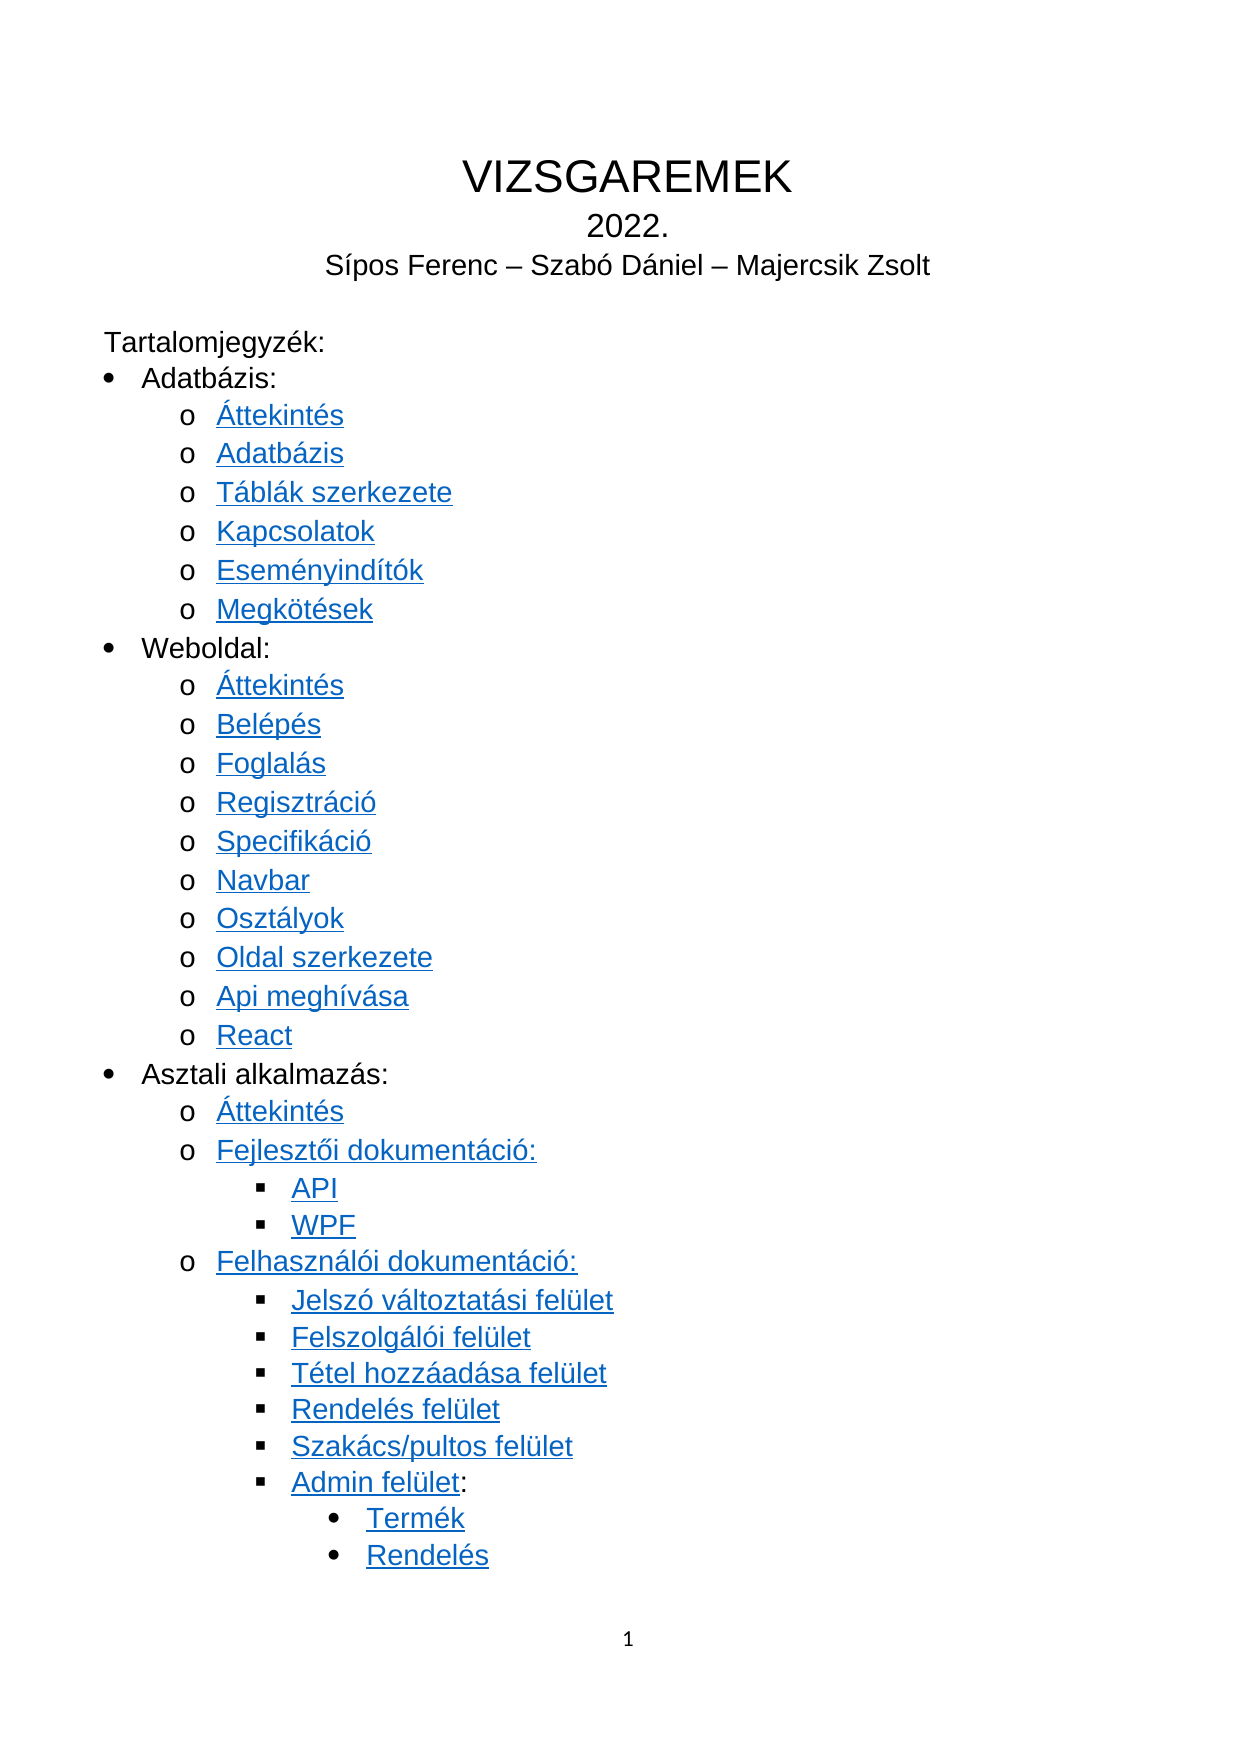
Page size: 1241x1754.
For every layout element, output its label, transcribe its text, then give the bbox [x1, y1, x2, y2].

text 2022. [103, 206, 1152, 244]
list Áttekintés [178, 1094, 1152, 1130]
list WPF [253, 1208, 1152, 1242]
list Oldal szerkezete [178, 940, 1152, 977]
list Felhasználói dokumentáció: [178, 1244, 1152, 1280]
list React [178, 1018, 1152, 1054]
list Kapcsolatok [178, 514, 1152, 551]
list Adatbázis: [103, 361, 1152, 395]
list Rendelés [328, 1538, 1152, 1571]
list Specifikáció [178, 823, 1152, 860]
list Jelszó változtatási felület [253, 1283, 1152, 1317]
list Áttekintés [178, 398, 1152, 434]
list Áttekintés [178, 668, 1152, 704]
list API [253, 1172, 1152, 1205]
list Táblák szerkezete [178, 476, 1152, 512]
list Fejlesztői dokumentáció: [178, 1133, 1152, 1169]
list Tétel hozzáadása felület [253, 1356, 1152, 1390]
list Api meghívása [178, 979, 1152, 1016]
list Asztali alkalmazás: [103, 1057, 1152, 1091]
text Sípos Ferenc – Szabó Dániel – Majercsik Zsolt [103, 247, 1152, 281]
list Rendelés felület [253, 1392, 1152, 1426]
list Belépés [178, 707, 1152, 743]
list Osztályok [178, 901, 1152, 938]
text VIZSGAREMEK [103, 149, 1152, 202]
list Adatbázis [178, 437, 1152, 473]
list Megkötések [178, 592, 1152, 628]
list Felszolgálói felület [253, 1319, 1152, 1353]
list Eseményindítók [178, 553, 1152, 589]
list Foglalás [178, 746, 1152, 782]
list Regisztráció [178, 784, 1152, 821]
list Navbar [178, 862, 1152, 899]
text Tartalomjegyzék: [103, 325, 1152, 359]
list Termék [328, 1501, 1152, 1535]
list Weboldal: [103, 631, 1152, 665]
list Szakács/pultos felület [253, 1429, 1152, 1462]
list Admin felület: [253, 1465, 1152, 1499]
